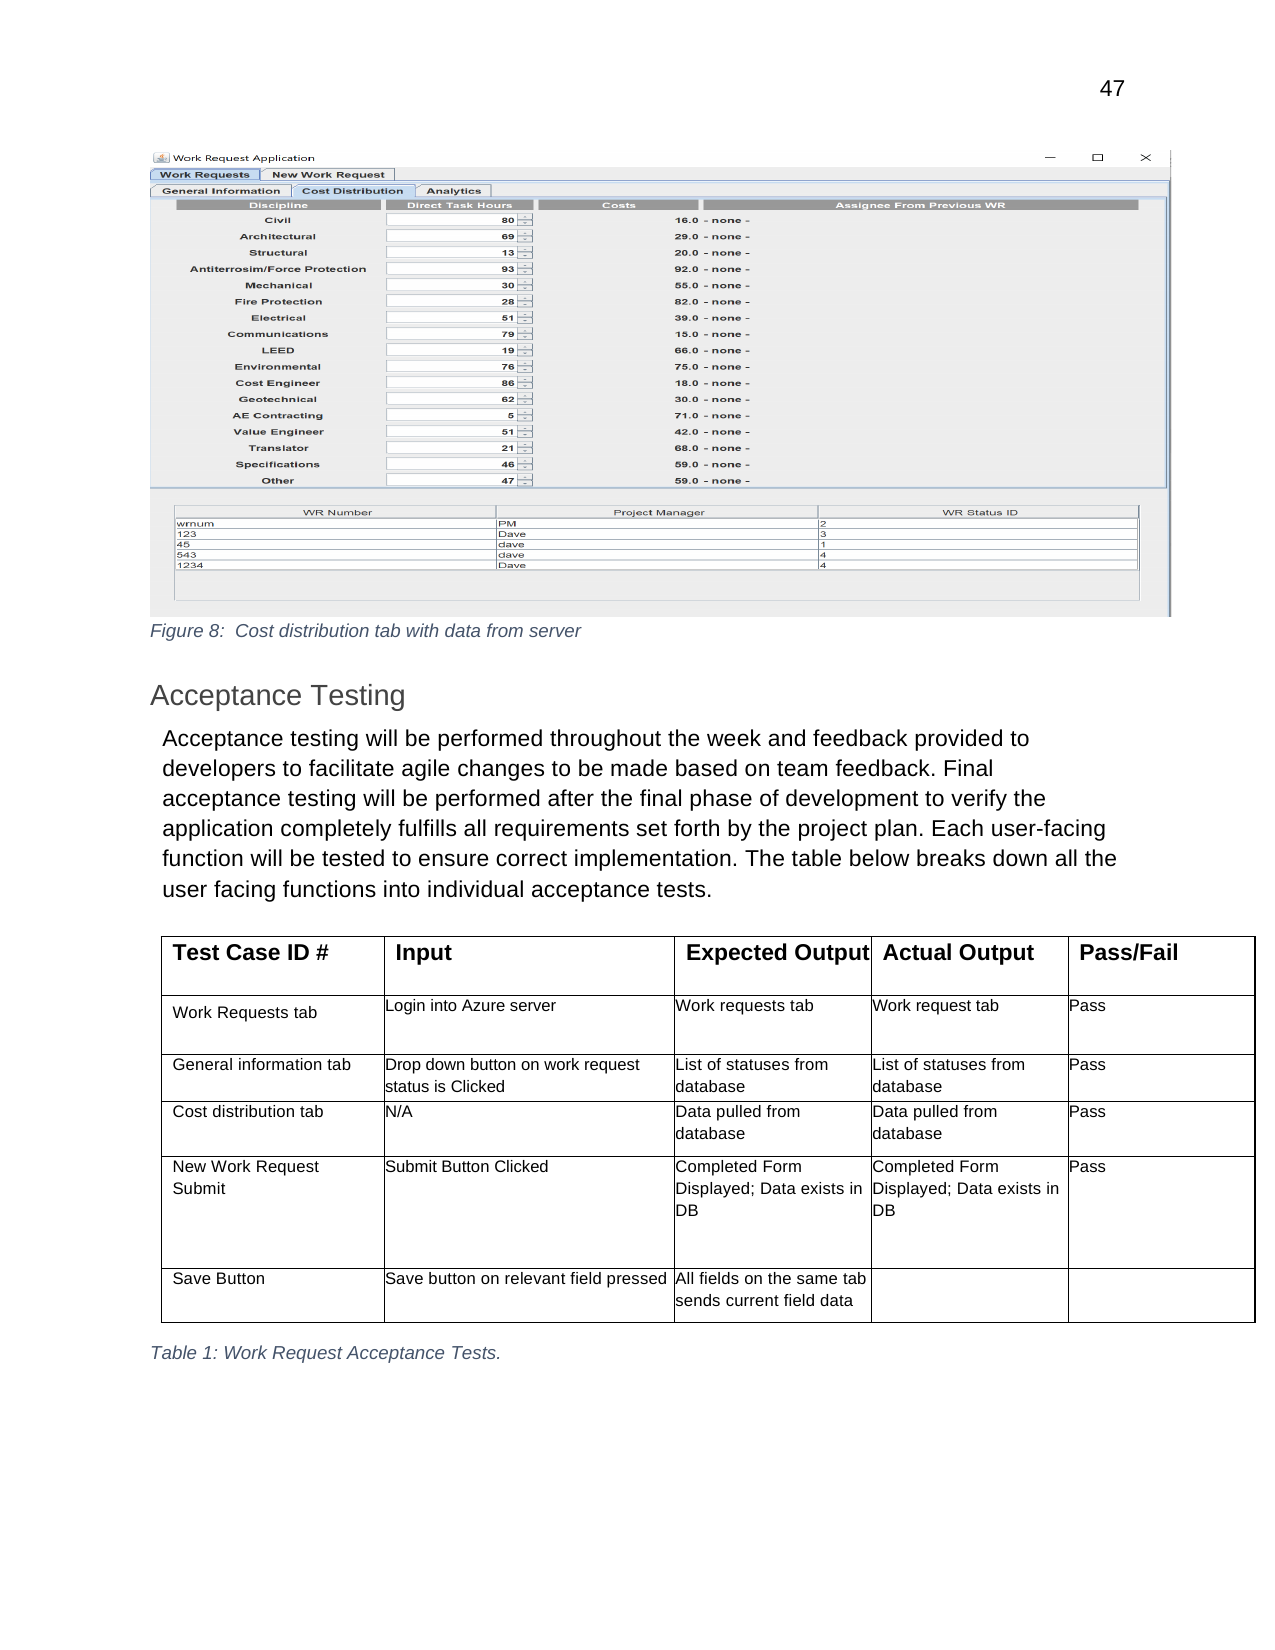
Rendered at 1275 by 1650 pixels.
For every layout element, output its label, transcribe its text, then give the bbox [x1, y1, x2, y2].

text Table 1: Work Request Acceptance Tests. [150, 1341, 1127, 1364]
table_cell Data pulled from database [872, 1102, 1068, 1156]
table_cell Data pulled from database [675, 1102, 871, 1156]
table_cell Completed Form Displayed; Data exists in DB [675, 1157, 871, 1267]
table_cell List of statuses from database [675, 1055, 871, 1101]
table_cell Drop down button on work request status is Clicked [385, 1055, 674, 1101]
table_cell Cost distribution tab [162, 1102, 384, 1156]
table_cell [1069, 1269, 1254, 1322]
table_cell Pass [1069, 996, 1254, 1054]
table_cell Work requests tab [675, 996, 871, 1054]
table_cell Pass [1069, 1102, 1254, 1156]
table_cell Pass [1069, 1055, 1254, 1101]
table_cell Completed Form Displayed; Data exists in DB [872, 1157, 1068, 1267]
table_header Actual Output [872, 937, 1068, 994]
picture [150, 150, 1172, 617]
table_cell List of statuses from database [872, 1055, 1068, 1101]
table_cell Login into Azure server [385, 996, 674, 1054]
table_header Pass/Fail [1069, 937, 1254, 994]
text Acceptance testing will be performed throughout the week and feedback provided to developers to facilitate agile changes to be made based on team feedback. Final acceptance testing will be performed after the final phase of development to verify the application completely fulfills all requirements set forth by the project plan. Each user-facing function will be tested to ensure correct implementation. The table below breaks down all the user facing functions into individual acceptance tests. [162, 724, 1119, 902]
table_cell [872, 1269, 1068, 1322]
table_cell Work Requests tab [162, 996, 384, 1054]
table_cell Save Button [162, 1269, 384, 1322]
table_cell All fields on the same tab sends current field data [675, 1269, 871, 1322]
table_header Input [385, 937, 674, 994]
text Figure 8: Cost distribution tab with data from server [150, 617, 1127, 641]
table_header Test Case ID # [162, 937, 384, 994]
subtitle Acceptance Testing [150, 678, 1125, 711]
table_cell Save button on relevant field pressed [385, 1269, 674, 1322]
table_cell General information tab [162, 1055, 384, 1101]
table_cell Pass [1069, 1157, 1254, 1267]
table_cell Submit Button Clicked [385, 1157, 674, 1267]
table_cell Work request tab [872, 996, 1068, 1054]
table_header Expected Output [675, 937, 871, 994]
table_cell New Work Request Submit [162, 1157, 384, 1267]
table_cell N/A [385, 1102, 674, 1156]
